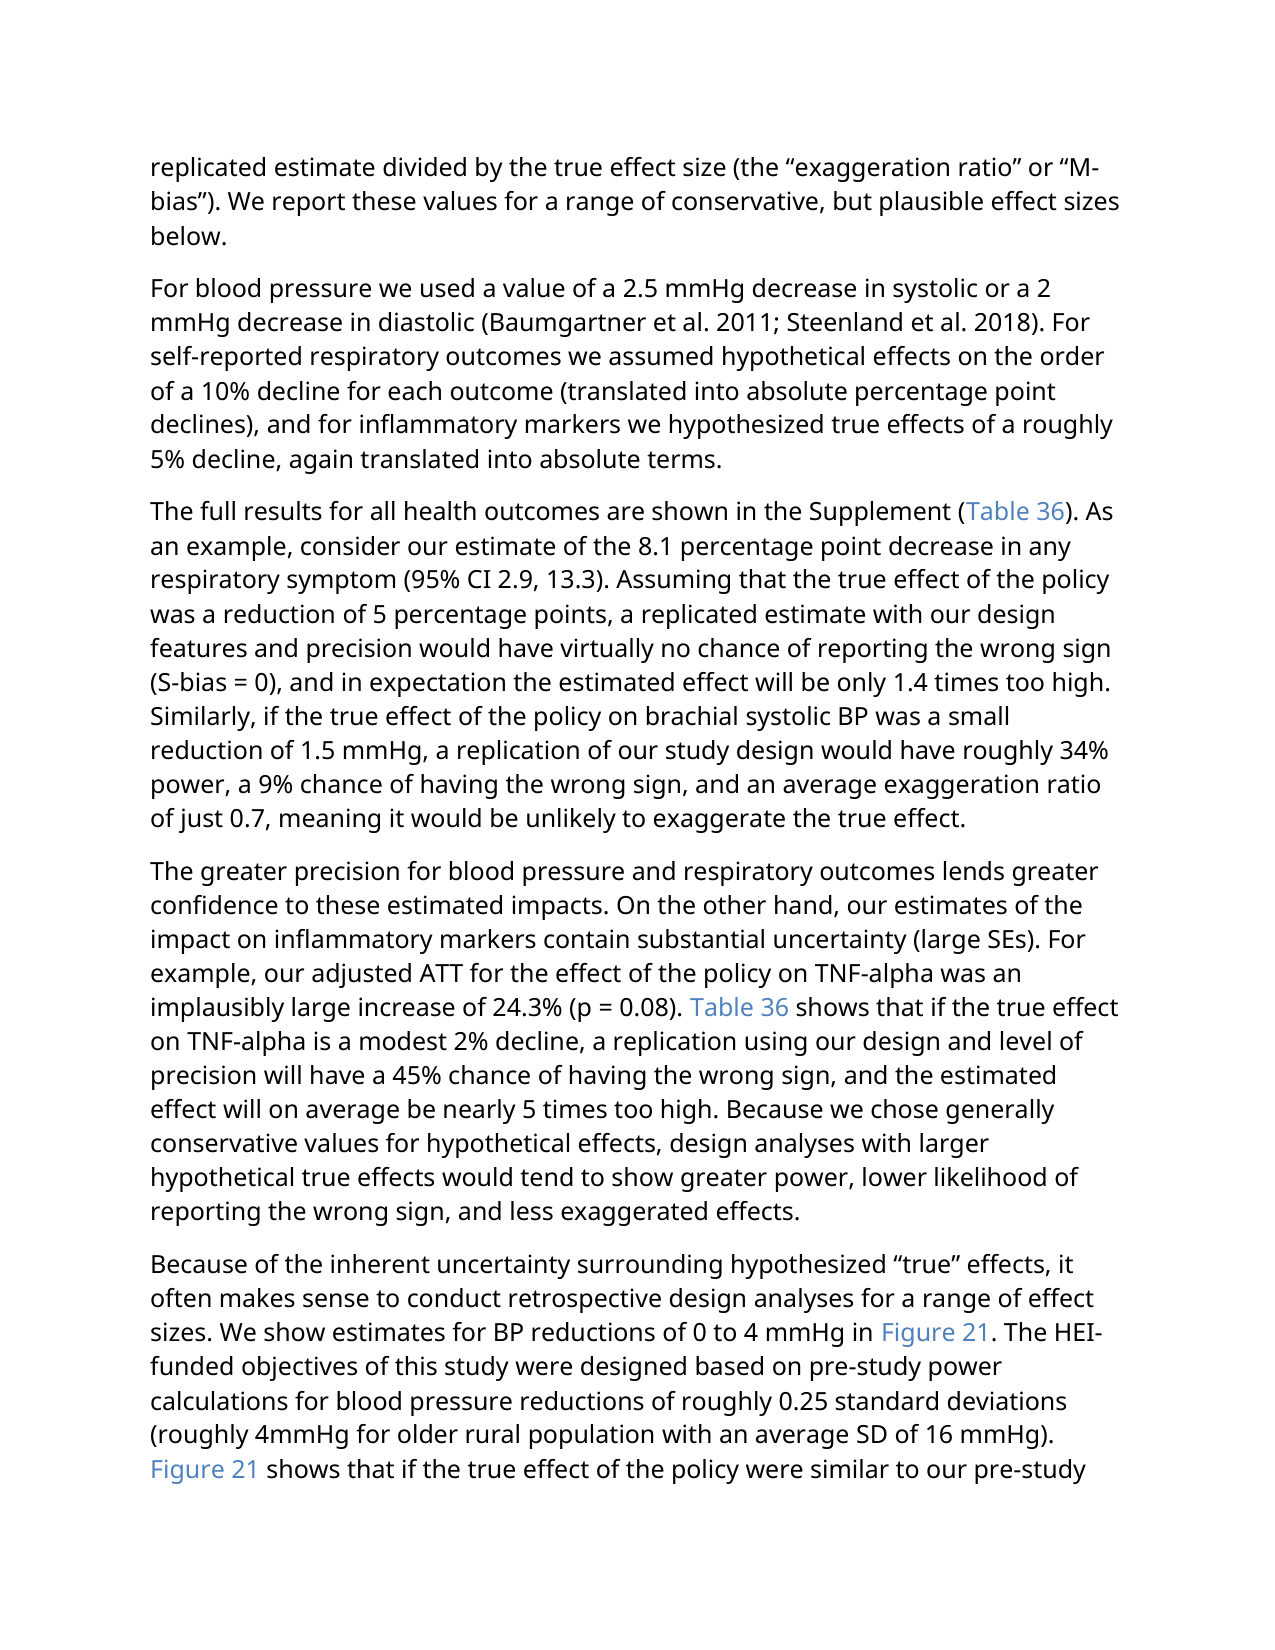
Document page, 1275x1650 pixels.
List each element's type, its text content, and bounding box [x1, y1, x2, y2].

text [150, 1247, 1125, 1485]
text For blood pressure we used a value of a 2.5 mmHg decrease in systolic or a 2 mmHg decrease in diastolic (Baumgartner et al. 2011; Steenland et al. 2018). For self-reported respiratory outcomes we assumed hypothetical effects on the order of a 10% decline for each outcome (translated into absolute percentage point declines), and for inflammatory markers we hypothesized true effects of a roughly 5% decline, again translated into absolute terms. [150, 271, 1125, 475]
text The greater precision for blood pressure and respiratory outcomes lends greater confidence to these estimated impacts. On the other hand, our estimates of the impact on inflammatory markers contain substantial uncertainty (large SEs). For example, our adjusted ATT for the effect of the policy on TNF-alpha was an implausibly large increase of 24.3% (p = 0.08). Table 36 shows that if the true effect on TNF-alpha is a modest 2% decline, a replication using our design and level of precision will have a 45% chance of having the wrong sign, and the estimated effect will on average be nearly 5 times too high. Because we chose generally conservative values for hypothetical effects, design analyses with larger hypothetical true effects would tend to show greater power, lower likelihood of reporting the wrong sign, and less exaggerated effects. [150, 853, 1125, 1228]
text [150, 150, 1125, 252]
text The full results for all health outcomes are shown in the Supplement (Table 36). As an example, consider our estimate of the 8.1 percentage point decrease in any respiratory symptom (95% CI 2.9, 13.3). Assuming that the true effect of the policy was a reduction of 5 percentage points, a replicated estimate with our design features and precision would have virtually no chance of reporting the wrong sign (S-bias = 0), and in expectation the estimated effect will be only 1.4 times too high. Similarly, if the true effect of the policy on brachial systolic BP was a small reduction of 1.5 mmHg, a replication of our study design would have roughly 34% power, a 9% chance of having the wrong sign, and an average exaggeration ratio of just 0.7, meaning it would be unlikely to exaggerate the true effect. [150, 494, 1125, 835]
